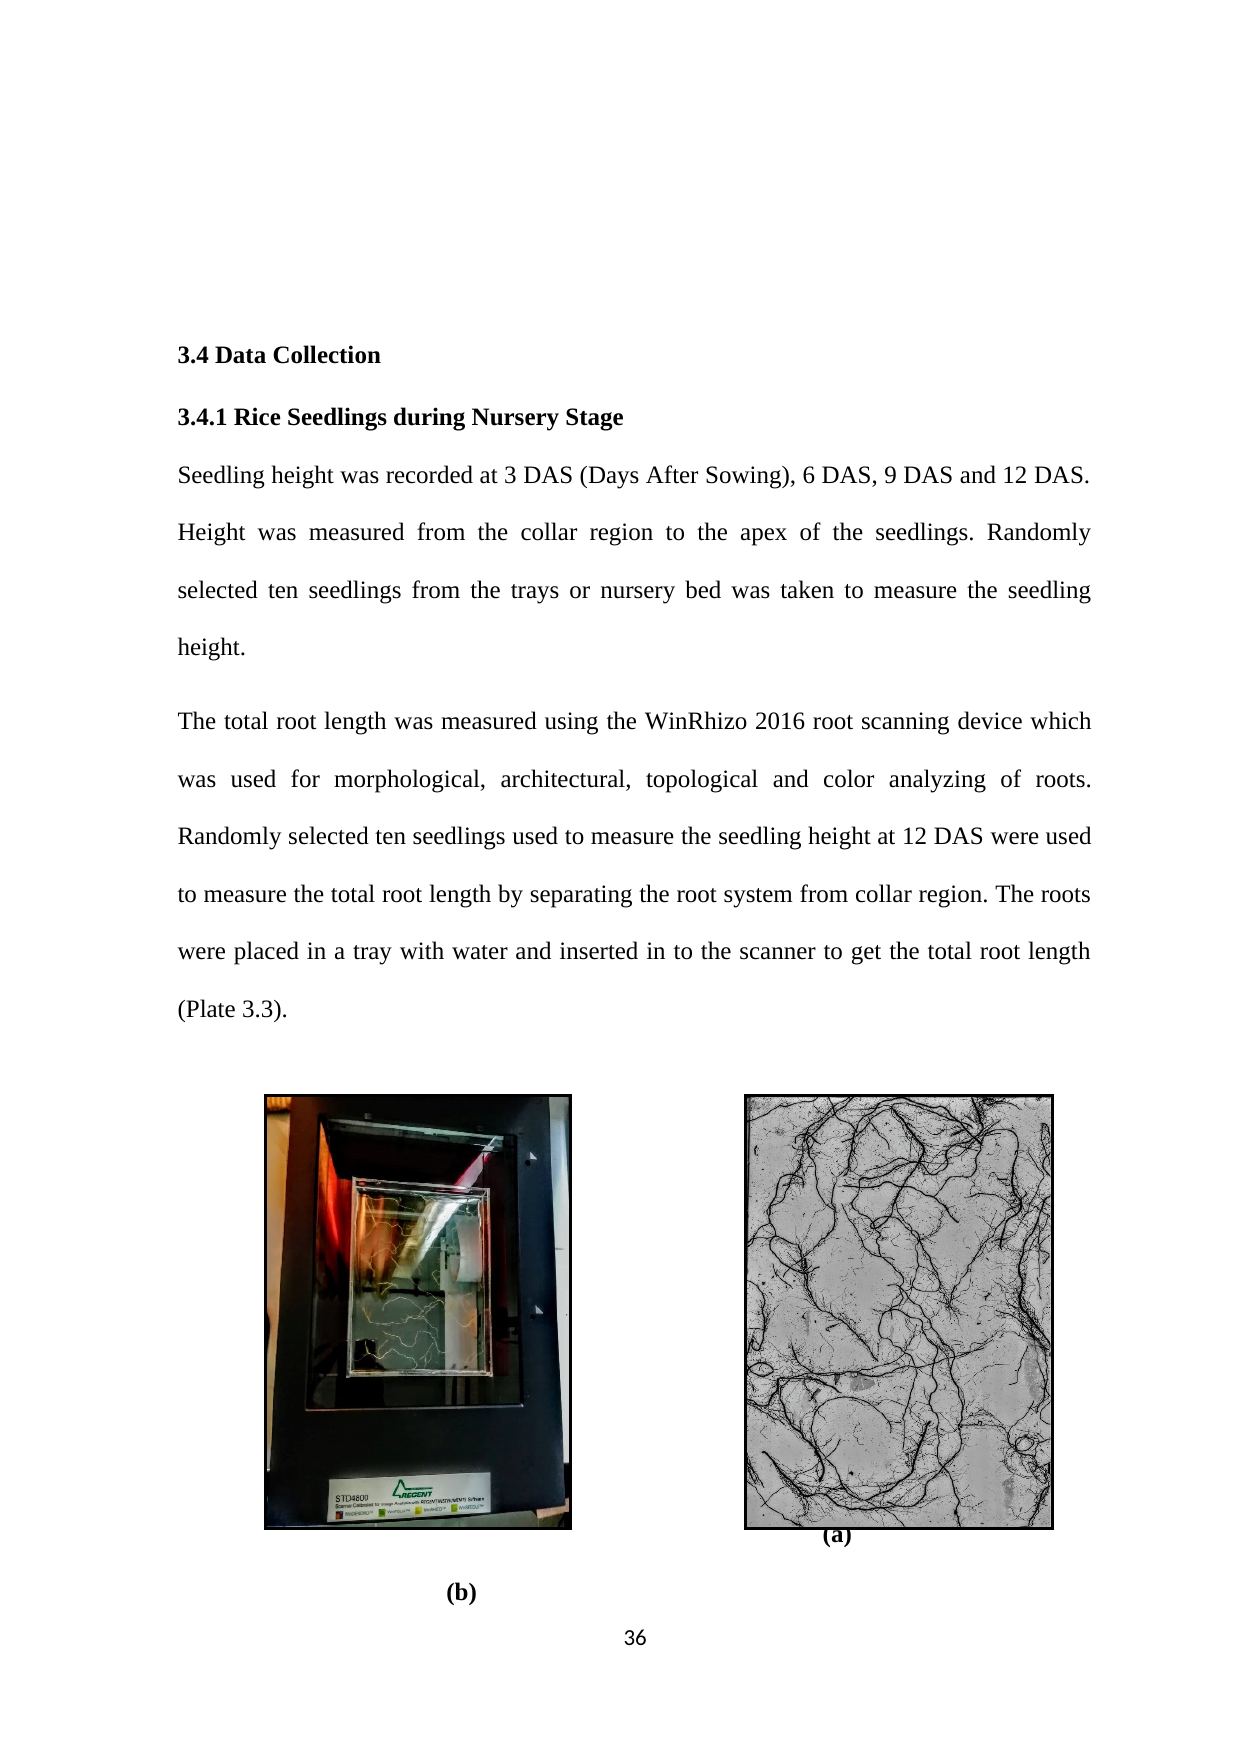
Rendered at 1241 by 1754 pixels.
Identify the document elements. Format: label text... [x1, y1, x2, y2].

picture [267, 1097, 569, 1527]
subtitle 3.4 Data Collection [177, 341, 1092, 369]
picture [747, 1097, 1051, 1527]
list (b) [408, 1519, 1092, 1606]
text The total root length was measured using the WinRhizo 2016 root scanning device which was used for morphological, architectural, topological and color analyzing of roots. Randomly selected ten seedlings used to measure the seedling height at 12 DAS were used to measure the total root length by separating the root system from collar region. The roots were placed in a tray with water and inserted in to the scanner to get the total root length (Plate 3.3). [177, 706, 1092, 1023]
text Seedling height was recorded at 3 DAS (Days After Sowing), 6 DAS, 9 DAS and 12 DAS. Height was measured from the collar region to the apex of the seedlings. Randomly selected ten seedlings from the trays or nursery bed was taken to measure the seedling height. [177, 460, 1092, 661]
subtitle 3.4.1 Rice Seedlings during Nursery Stage [177, 402, 1092, 431]
